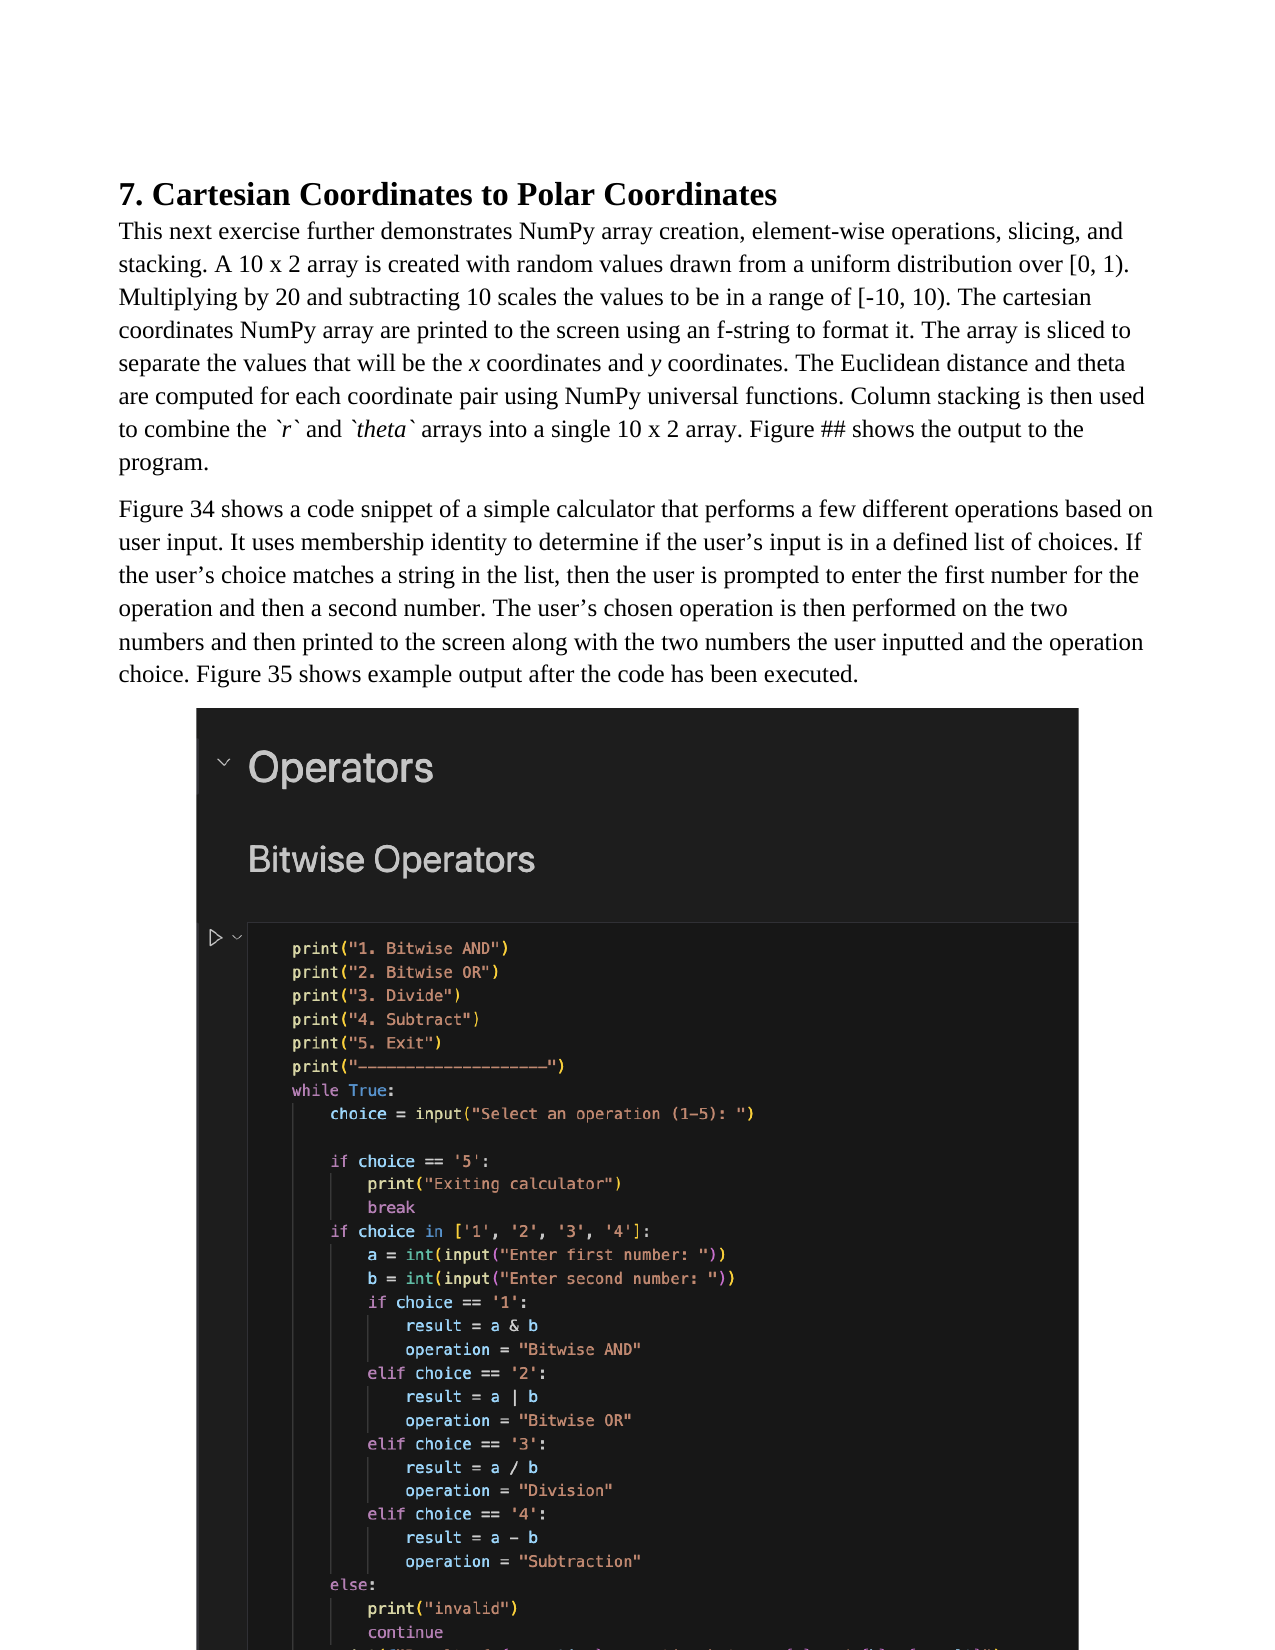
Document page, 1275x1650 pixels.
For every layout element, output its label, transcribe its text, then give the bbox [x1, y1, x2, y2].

text This next exercise further demonstrates NumPy array creation, element-wise operations, slicing, and stacking. A 10 x 2 array is created with random values drawn from a uniform distribution over [0, 1). Multiplying by 20 and subtracting 10 scales the values to be in a range of [-10, 10). The cartesian coordinates NumPy array are printed to the screen using an f-string to format it. The array is sliced to separate the values that will be the x coordinates and y coordinates. The Euclidean distance and theta are computed for each coordinate pair using NumPy universal functions. Column stacking is then used to combine the `r` and `theta` arrays into a single 10 x 2 array. Figure ## shows the output to the program. [118, 216, 1157, 476]
text Figure 34 shows a code snippet of a simple calculator that performs a few different operations based on user input. It uses membership identity to determine if the user’s input is in a defined list of choices. If the user’s choice matches a string in the list, then the user is prompted to enter the first number for the operation and then a second number. The user’s chosen operation is then performed on the two numbers and then printed to the screen along with the two numbers the user inputted and the operation choice. Figure 35 shows example output after the code has been executed. [118, 494, 1157, 688]
picture [196, 708, 1079, 1650]
subtitle 7. Cartesian Coordinates to Polar Coordinates [118, 174, 1157, 213]
